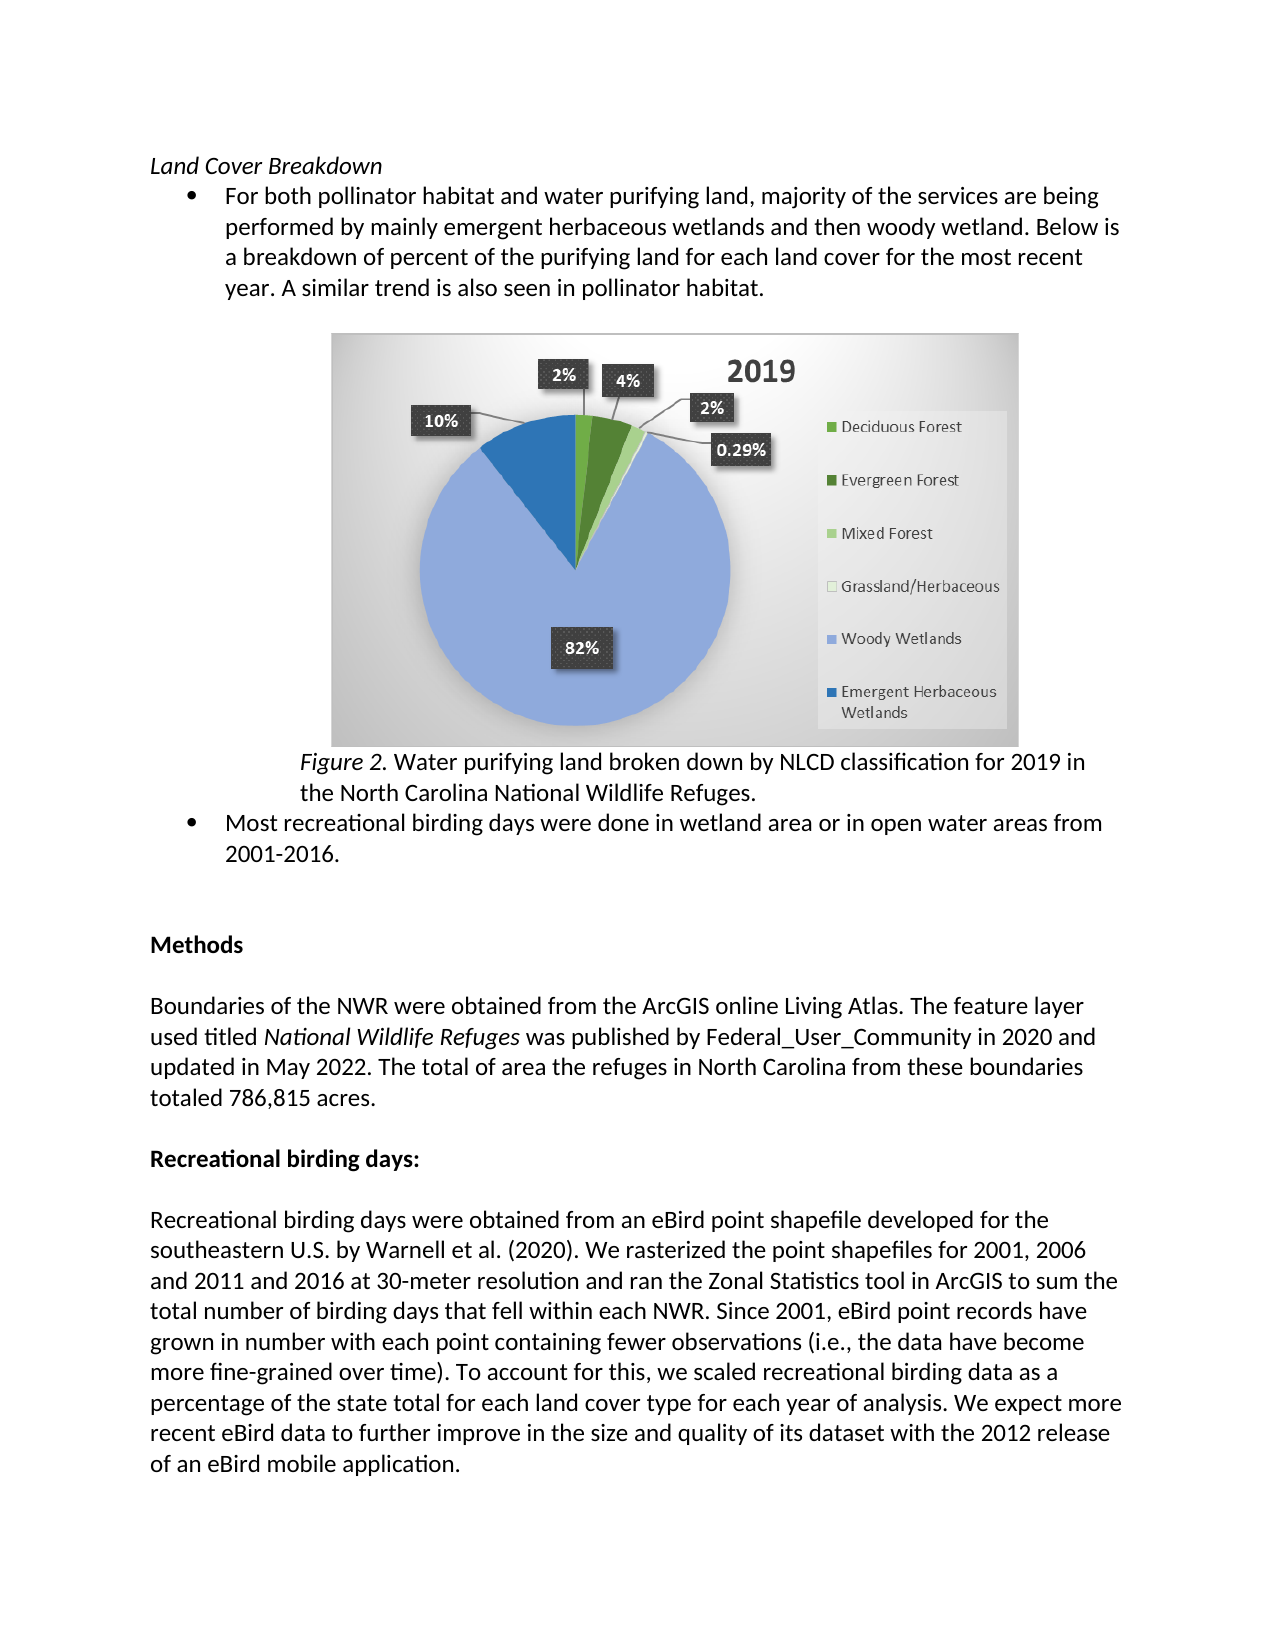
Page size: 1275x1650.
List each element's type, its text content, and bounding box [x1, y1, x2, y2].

text Recreational birding days were obtained from an eBird point shapefile developed for the southeastern U.S. by Warnell et al. (2020). We rasterized the point shapefiles for 2001, 2006 and 2011 and 2016 at 30-meter resolution and ran the Zonal Statistics tool in ArcGIS to sum the total number of birding days that fell within each NWR. Since 2001, eBird point records have grown in number with each point containing fewer observations (i.e., the data have become more fine-grained over time). To account for this, we scaled recreational birding data as a percentage of the state total for each land cover type for each year of analysis. We expect more recent eBird data to further improve in the size and quality of its dataset with the 2012 release of an eBird mobile application. [150, 1204, 1125, 1479]
list Most recreational birding days were done in wetland area or in open water areas from 2001-2016. [187, 807, 1125, 868]
picture [331, 333, 1019, 747]
text Recreational birding days: [150, 1143, 1125, 1173]
list For both pollinator habitat and water purifying land, majority of the services are being performed by mainly emergent herbaceous wetlands and then woody wetland. Below is a breakdown of percent of the purifying land for each land cover for the most recent year. A similar trend is also seen in pollinator habitat. [187, 181, 1125, 303]
text Land Cover Breakdown [150, 150, 1125, 181]
text Boundaries of the NWR were obtained from the ArcGIS online Living Atlas. The feature layer used titled National Wildlife Refuges was published by Federal_User_Community in 2020 and updated in May 2022. The total of area the refuges in North Carolina from these boundaries totaled 786,815 acres. [150, 990, 1125, 1112]
text Methods [150, 929, 1125, 960]
list Figure 2. Water purifying land broken down by NLCD classification for 2019 in the North Carolina National Wildlife Refuges. [300, 746, 1125, 807]
